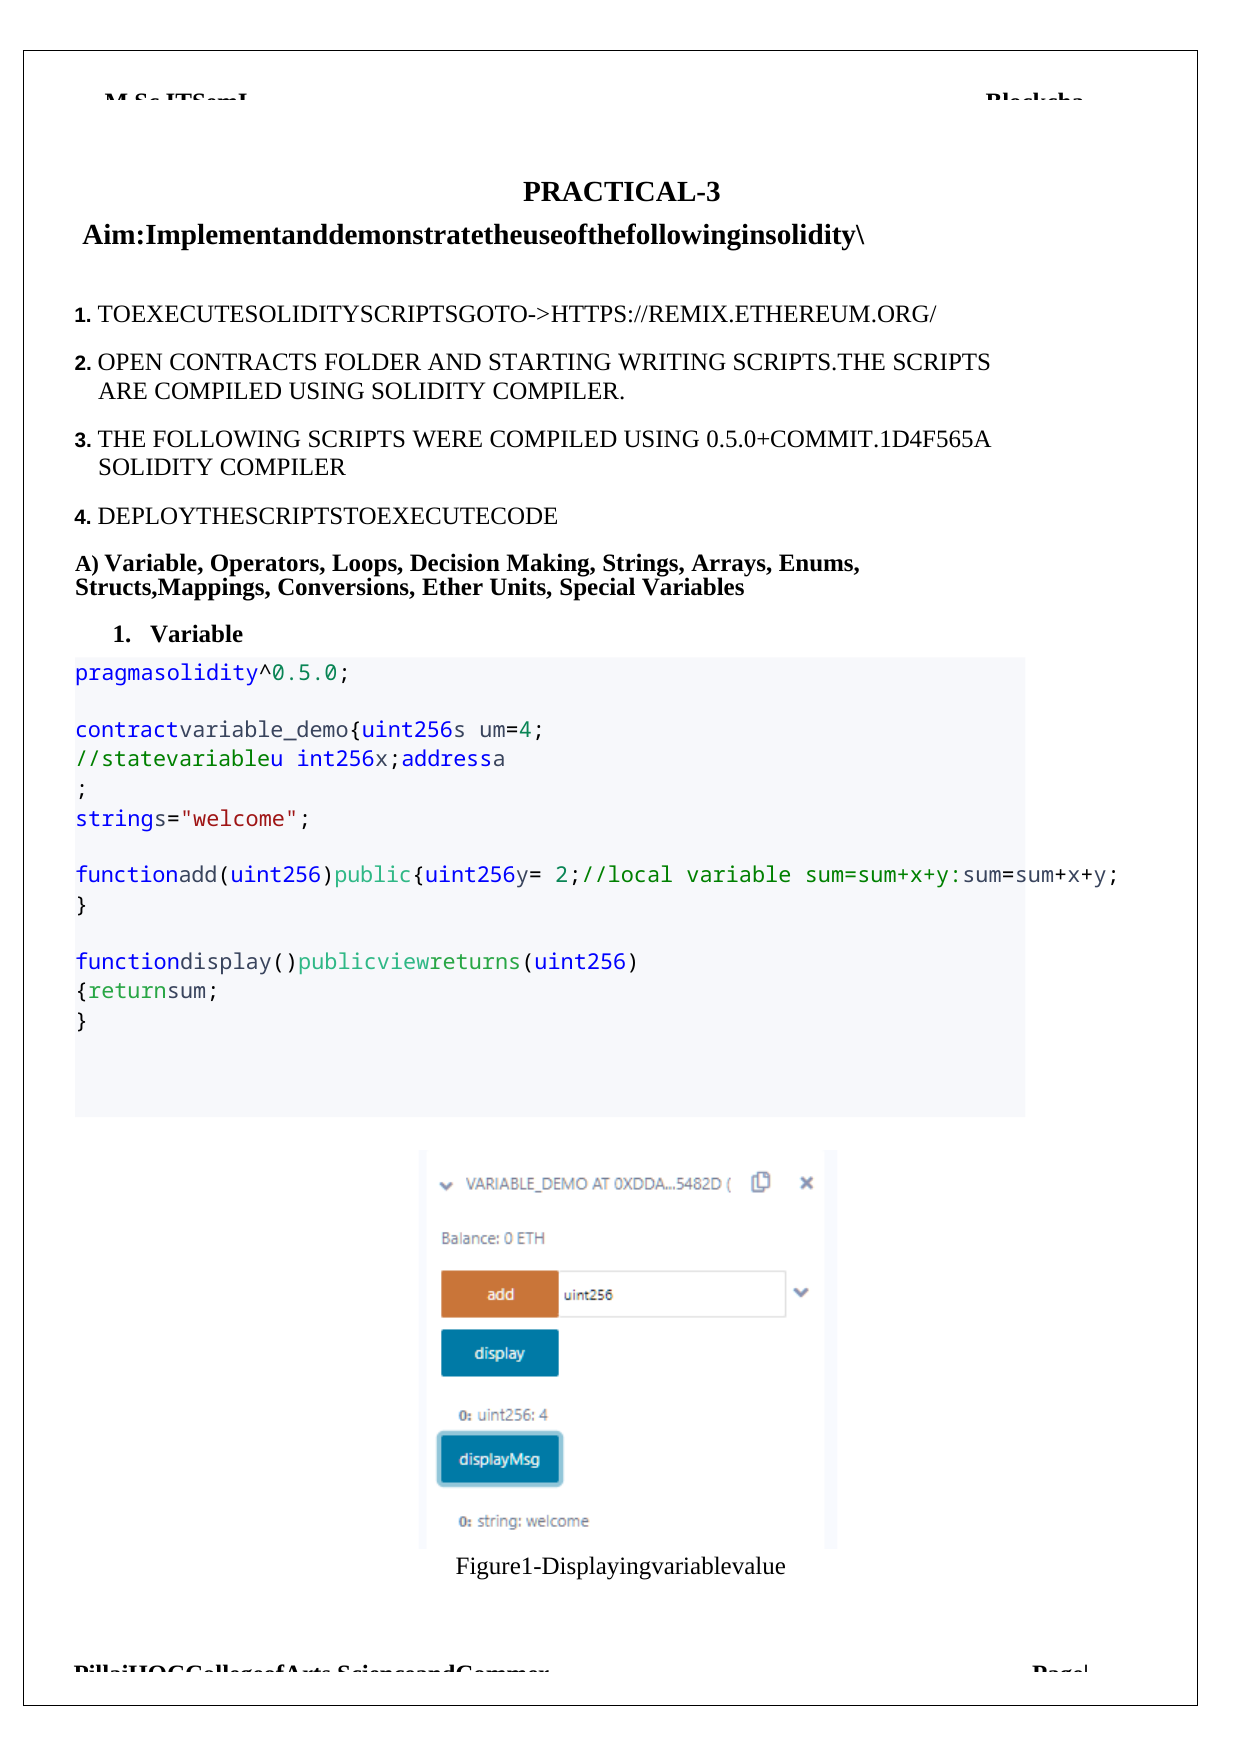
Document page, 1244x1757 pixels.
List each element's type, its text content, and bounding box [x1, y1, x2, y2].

subtitle PRACTICAL-3 [368, 174, 876, 207]
list Variable [112, 619, 1197, 647]
list DEPLOYTHESCRIPTSTOEXECUTECODE [74, 501, 1197, 530]
list OPEN CONTRACTS FOLDER AND STARTING WRITING SCRIPTS.THE SCRIPTS ARE COMPILED USING SOLIDITY COMPILER. [74, 348, 1045, 404]
text Aim:Implementanddemonstratetheuseofthefollowinginsolidity\ [82, 217, 1197, 251]
list THE FOLLOWING SCRIPTS WERE COMPILED USING 0.5.0+COMMIT.1D4F565A SOLIDITY COMPILER [74, 425, 1111, 481]
picture [418, 1150, 838, 1549]
subtitle Variable, Operators, Loops, Decision Making, Strings, Arrays, Enums, Structs,Mappings, Conversions, Ether Units, Special Variables [75, 552, 1060, 601]
list TOEXECUTESOLIDITYSCRIPTSGOTO->HTTPS://REMIX.ETHEREUM.ORG/ [74, 299, 1197, 328]
